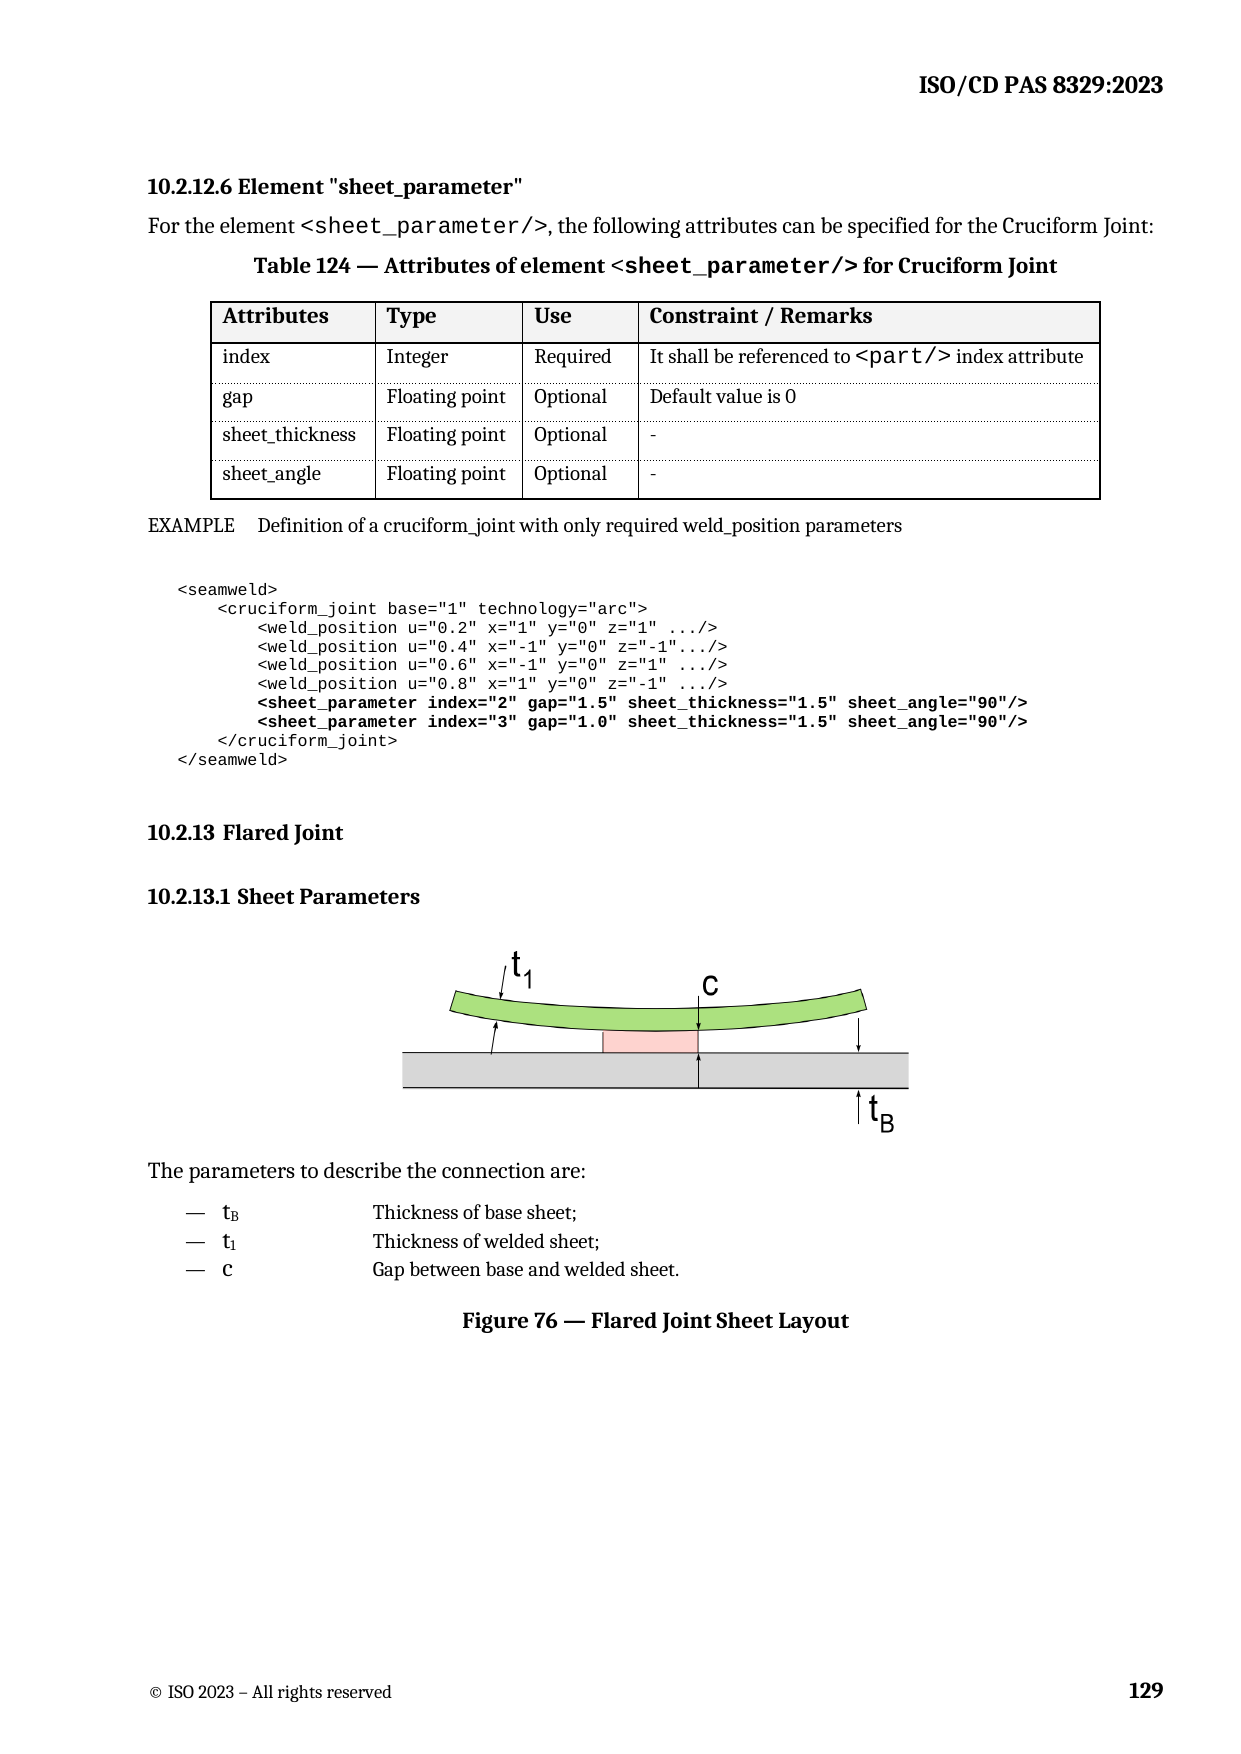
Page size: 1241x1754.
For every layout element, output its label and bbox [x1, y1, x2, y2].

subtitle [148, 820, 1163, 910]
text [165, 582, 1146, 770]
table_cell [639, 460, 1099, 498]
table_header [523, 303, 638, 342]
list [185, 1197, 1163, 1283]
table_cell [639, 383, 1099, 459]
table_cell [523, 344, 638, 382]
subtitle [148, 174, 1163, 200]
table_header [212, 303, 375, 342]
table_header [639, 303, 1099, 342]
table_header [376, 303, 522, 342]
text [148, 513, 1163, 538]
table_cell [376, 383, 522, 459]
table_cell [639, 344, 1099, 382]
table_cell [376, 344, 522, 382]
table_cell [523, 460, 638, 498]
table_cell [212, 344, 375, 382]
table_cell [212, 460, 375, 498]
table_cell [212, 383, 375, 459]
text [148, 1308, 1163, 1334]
picture [402, 951, 909, 1133]
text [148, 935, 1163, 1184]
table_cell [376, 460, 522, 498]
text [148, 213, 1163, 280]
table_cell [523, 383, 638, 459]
